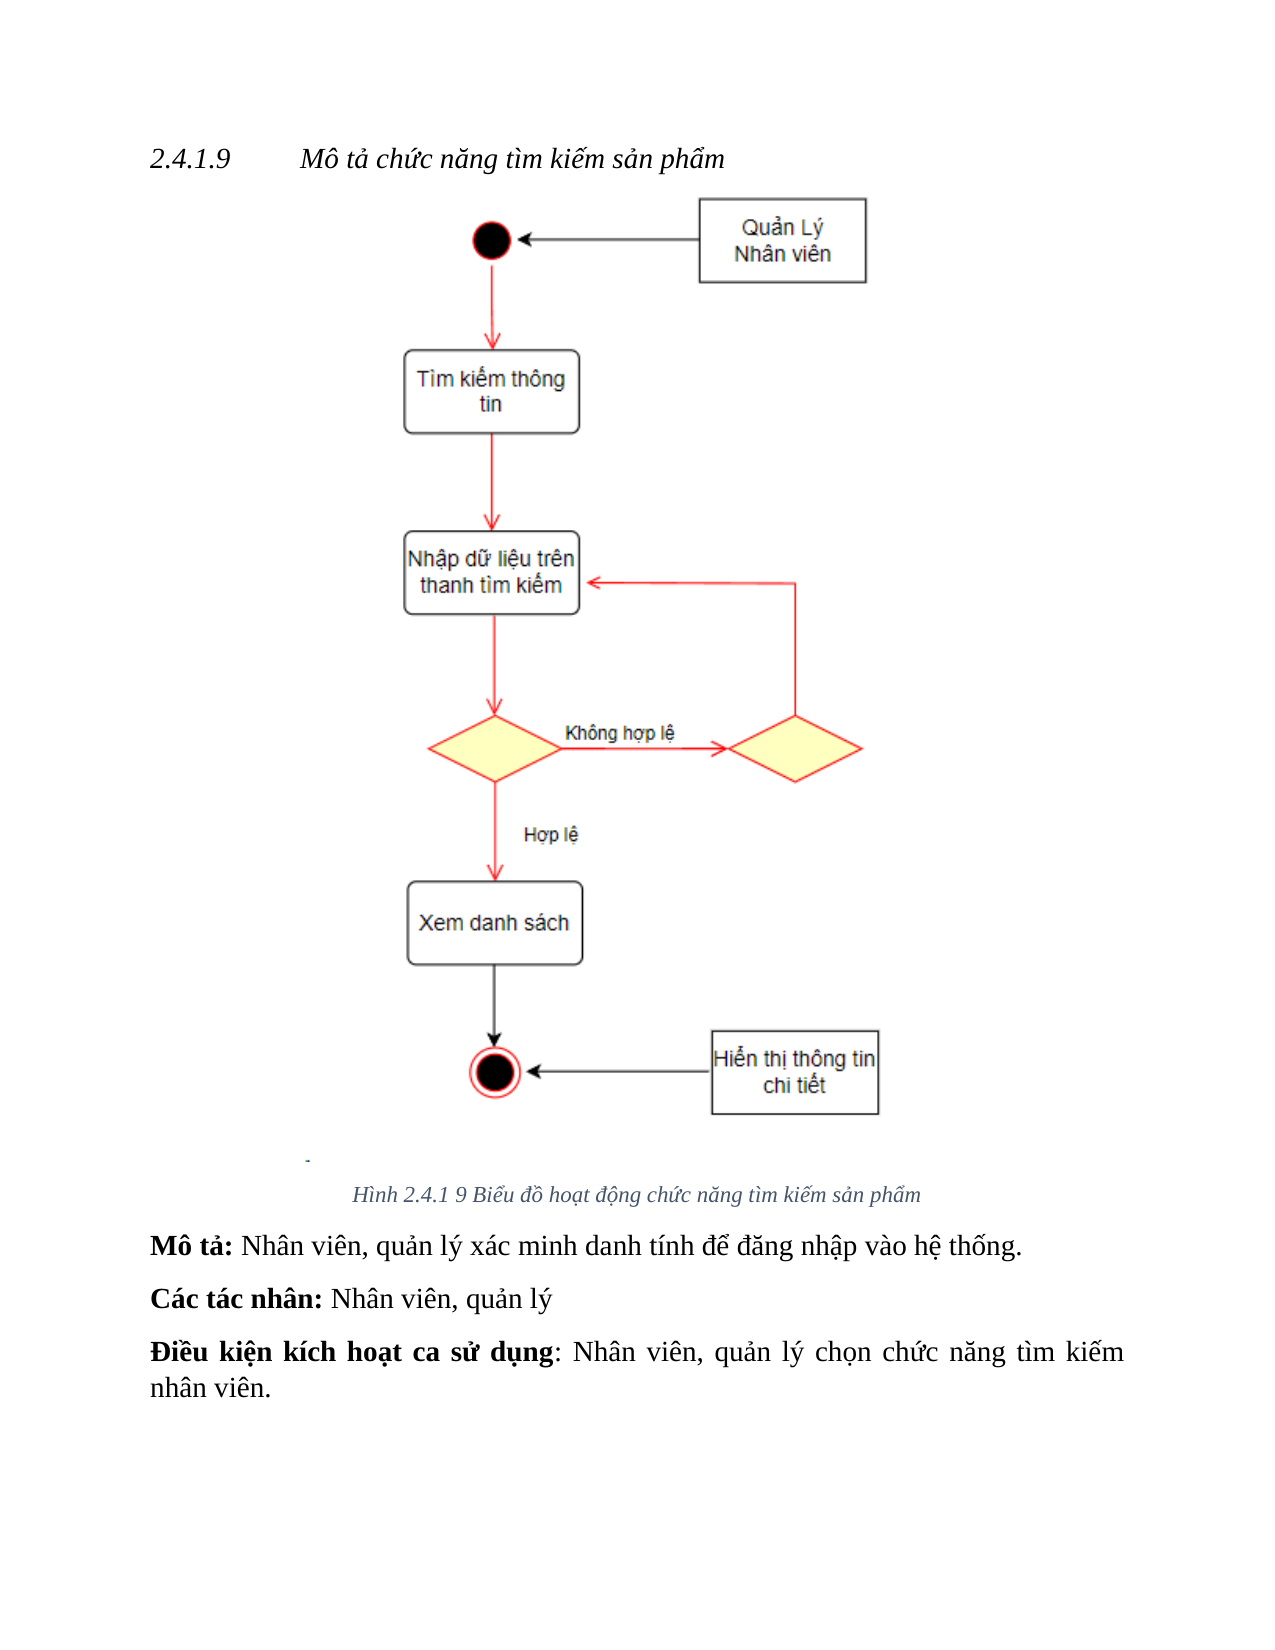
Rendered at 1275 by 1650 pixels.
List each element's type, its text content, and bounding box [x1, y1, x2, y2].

text Điều kiện kích hoạt ca sử dụng: Nhân viên, quản lý chọn chức năng tìm kiếm nhân viên. [150, 1334, 1125, 1404]
picture [305, 179, 970, 1162]
text Mô tả: Nhân viên, quản lý xác minh danh tính để đăng nhập vào hệ thống. [150, 1228, 1125, 1262]
subtitle Mô tả chức năng tìm kiếm sản phẩm [150, 150, 1125, 173]
text Các tác nhân: Nhân viên, quản lý [150, 1281, 1125, 1315]
text Hình 2.4.1 9 Biểu đồ hoạt động chức năng tìm kiếm sản phẩm [150, 1181, 1125, 1208]
